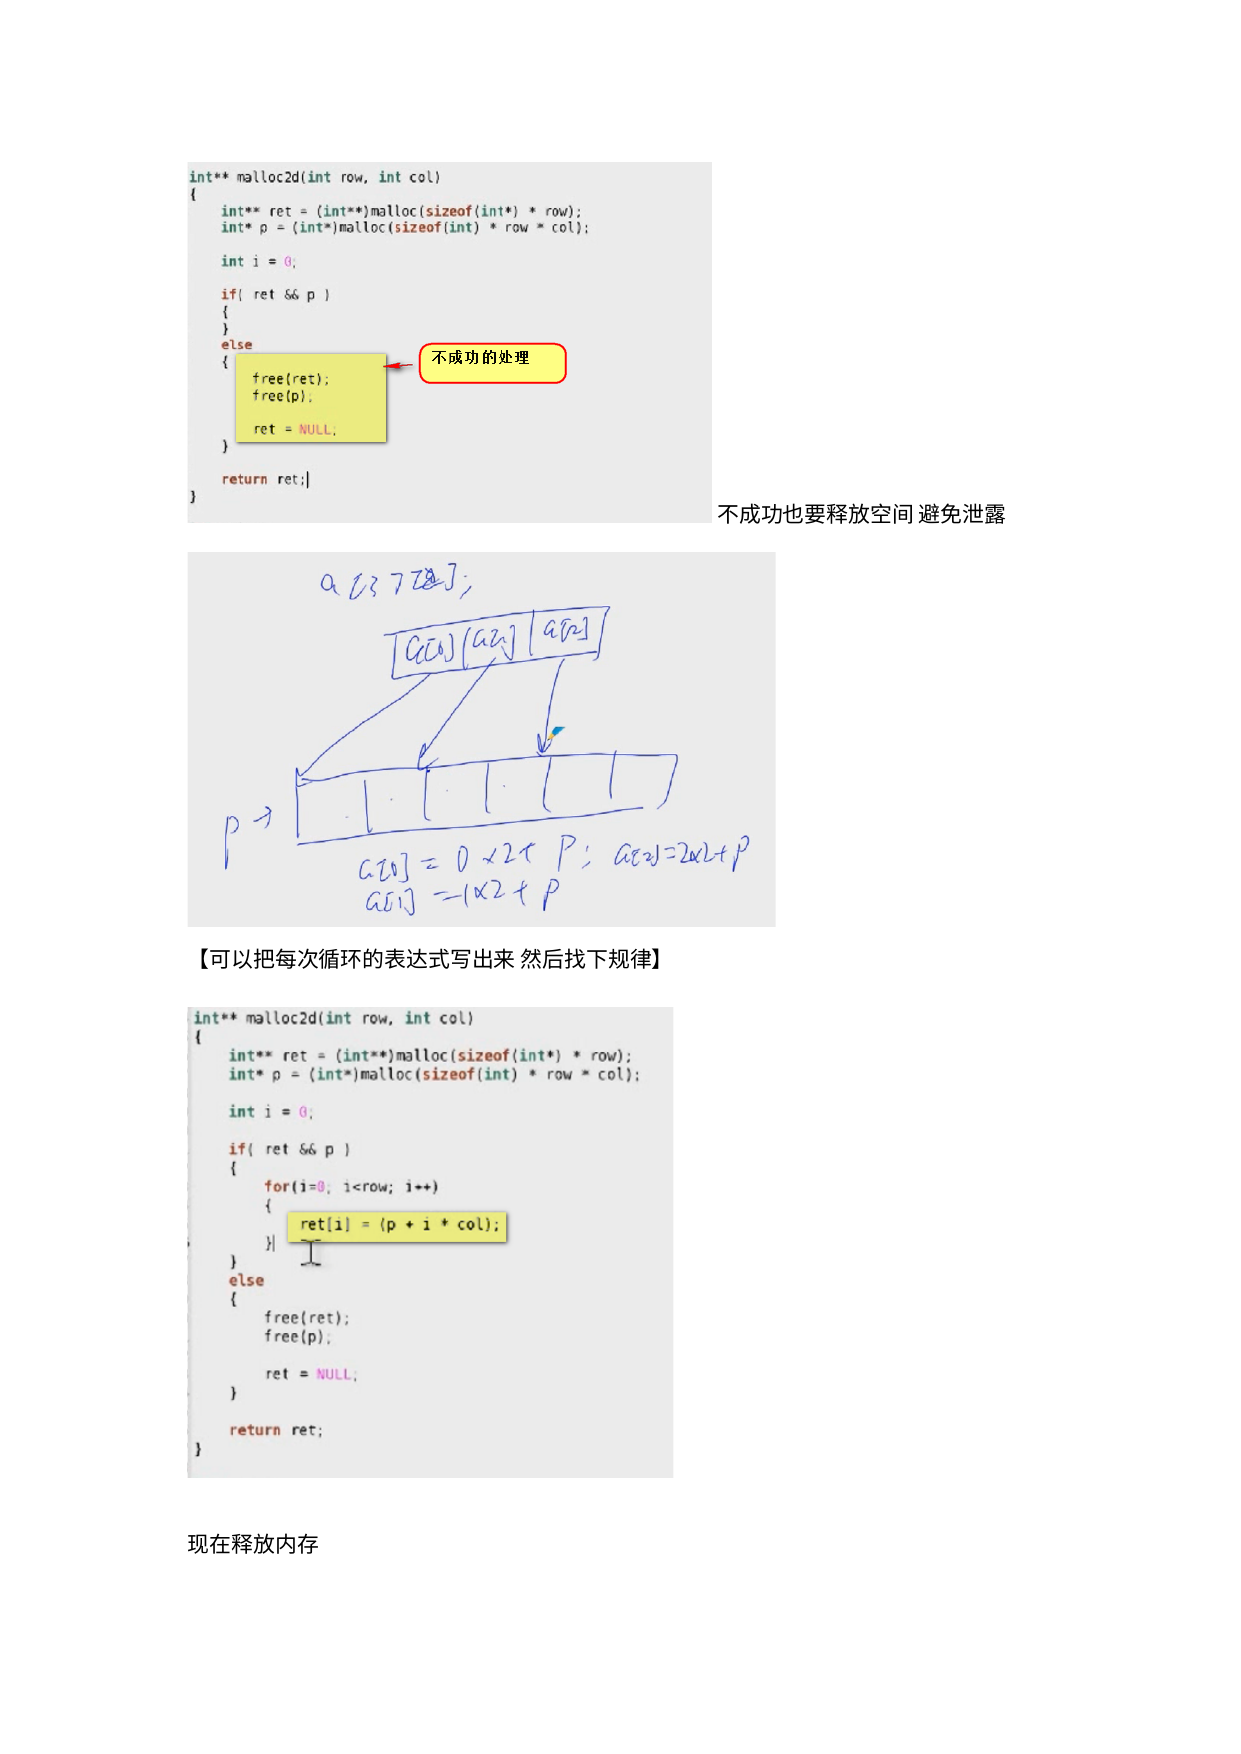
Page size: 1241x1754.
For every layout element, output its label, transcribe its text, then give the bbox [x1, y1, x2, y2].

picture [187, 162, 712, 523]
text 现在释放内存 [187, 1527, 1053, 1559]
picture [187, 552, 776, 927]
picture [187, 1007, 674, 1478]
text 【可以把每次循环的表达式写出来 然后找下规律】 [187, 942, 1053, 974]
